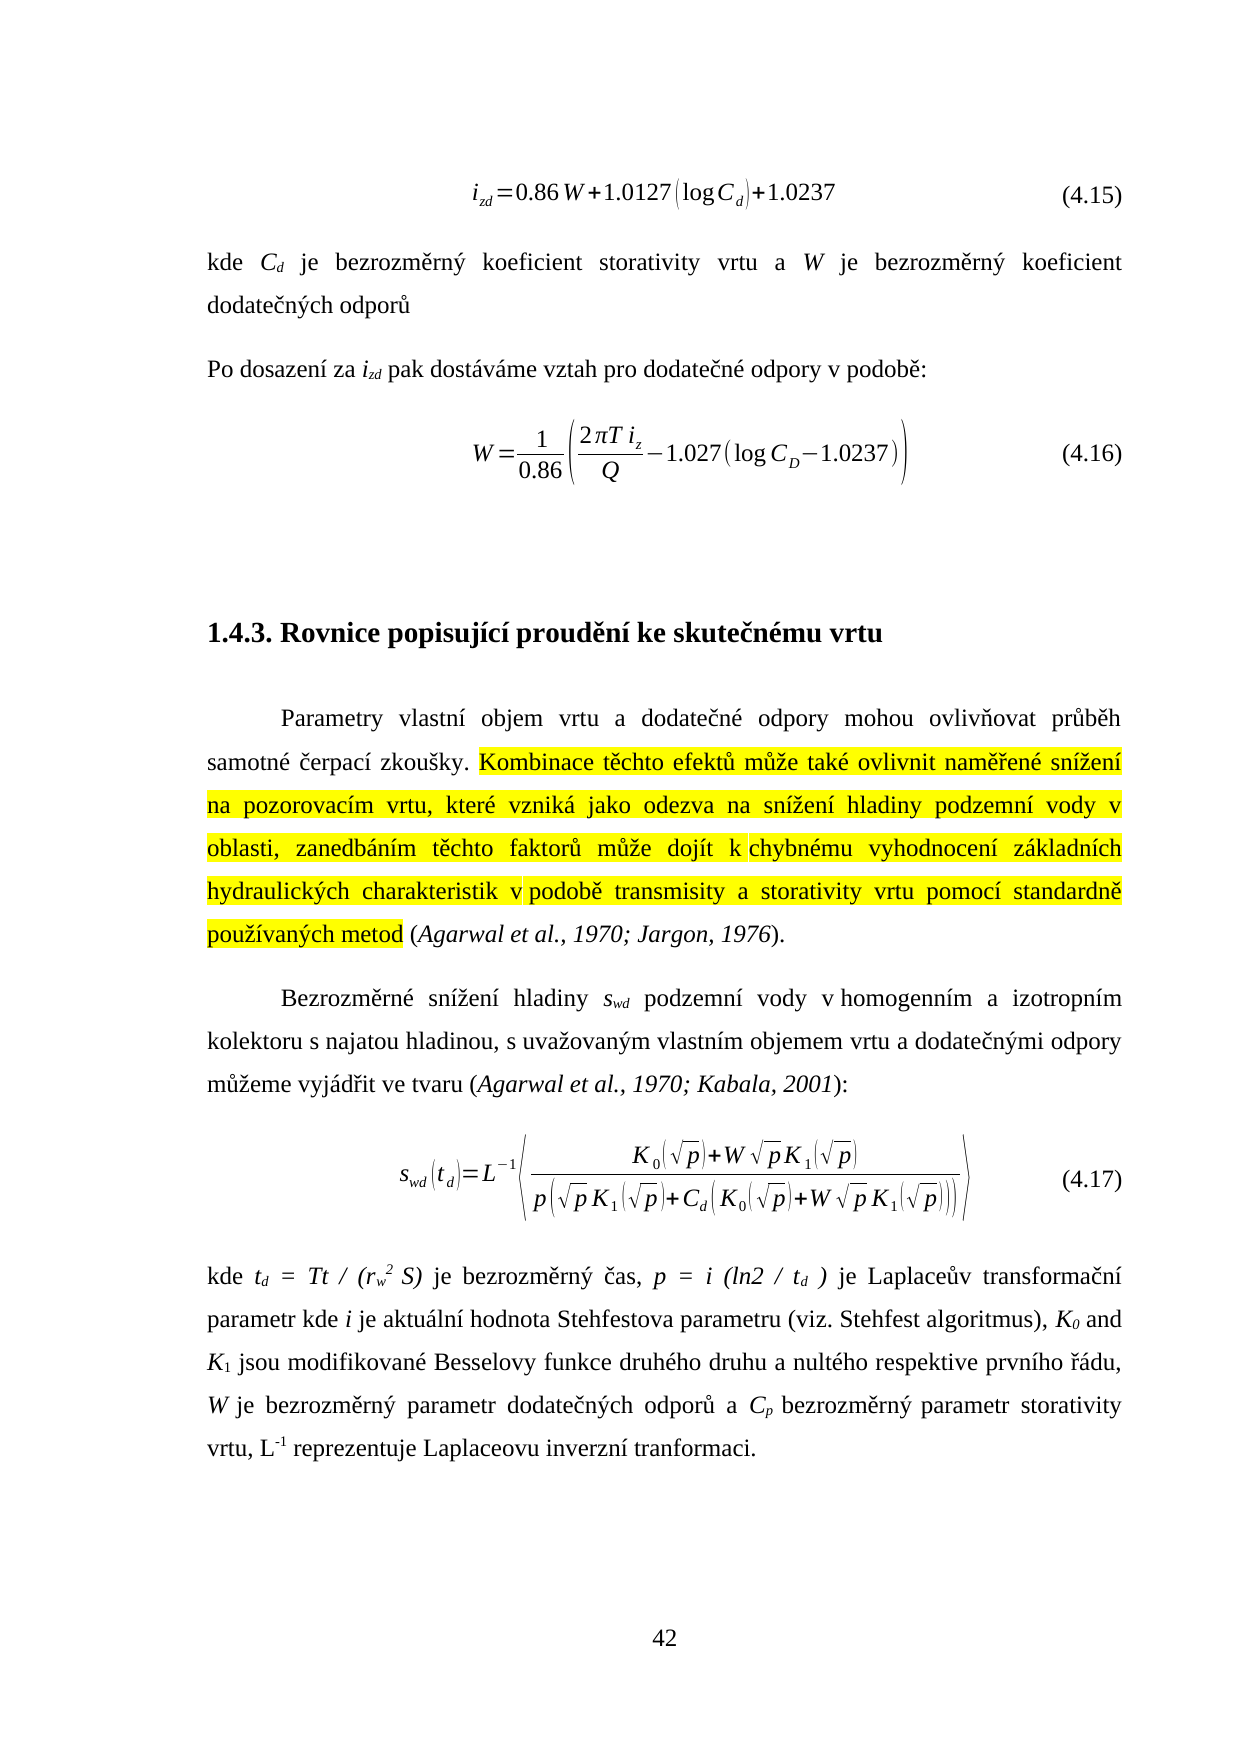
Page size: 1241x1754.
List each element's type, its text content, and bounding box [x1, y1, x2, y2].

text Po dosazení za izd pak dostáváme vztah pro dodatečné odpory v podobě: [207, 354, 1122, 383]
text (4.17) [207, 1133, 1122, 1223]
text Parametry vlastní objem vrtu a dodatečné odpory mohou ovlivňovat průběh samotné čerpací zkoušky. Kombinace těchto efektů může také ovlivnit naměřené snížení na pozorovacím vrtu, které vzniká jako odezva na snížení hladiny podzemní vody v oblasti, zanedbáním těchto faktorů může dojít k chybnému vyhodnocení základních hydraulických charakteristik v podobě transmisity a storativity vrtu pomocí standardně používaných metod (Agarwal et al., 1970; Jargon, 1976). [207, 818, 1122, 948]
text kde Cd je bezrozměrný koeficient storativity vrtu a W je bezrozměrný koeficient dodatečných odporů [207, 247, 1122, 319]
text (4.16) [207, 418, 1122, 487]
text Bezrozměrné snížení hladiny swd podzemní vody v homogenním a izotropním kolektoru s najatou hladinou, s uvažovaným vlastním objemem vrtu a dodatečnými odpory můžeme vyjádřit ve tvaru (Agarwal et al., 1970; Kabala, 2001): [207, 983, 1122, 1098]
text (4.15) [207, 177, 1122, 212]
text kde td = Tt / (rw2 S) je bezrozměrný čas, p = i (ln2 / td ) je Laplaceův transformační parametr kde i je aktuální hodnota Stehfestova parametru (viz. Stehfest algoritmus), K0 and K1 jsou modifikované Besselovy funkce druhého druhu a nultého respektive prvního řádu, W je bezrozměrný parametr dodatečných odporů a Cp bezrozměrný parametr storativity vrtu, L-1 reprezentuje Laplaceovu inverzní tranformaci. [207, 1261, 1122, 1462]
subtitle 1.4.3. Rovnice popisující proudění ke skutečnému vrtu [207, 616, 1122, 649]
text Parametry vlastní objem vrtu a dodatečné odpory mohou ovlivňovat průběh samotné čerpací zkoušky. Kombinace těchto efektů může také ovlivnit naměřené snížení na pozorovacím vrtu, které vzniká jako odezva na snížení hladiny podzemní vody v oblasti, zanedbáním těchto faktorů může dojít k chybnému vyhodnocení základních hydraulických charakteristik v podobě transmisity a storativity vrtu pomocí standardně používaných metod (Agarwal et al., 1970; Jargon, 1976). [207, 703, 1122, 790]
